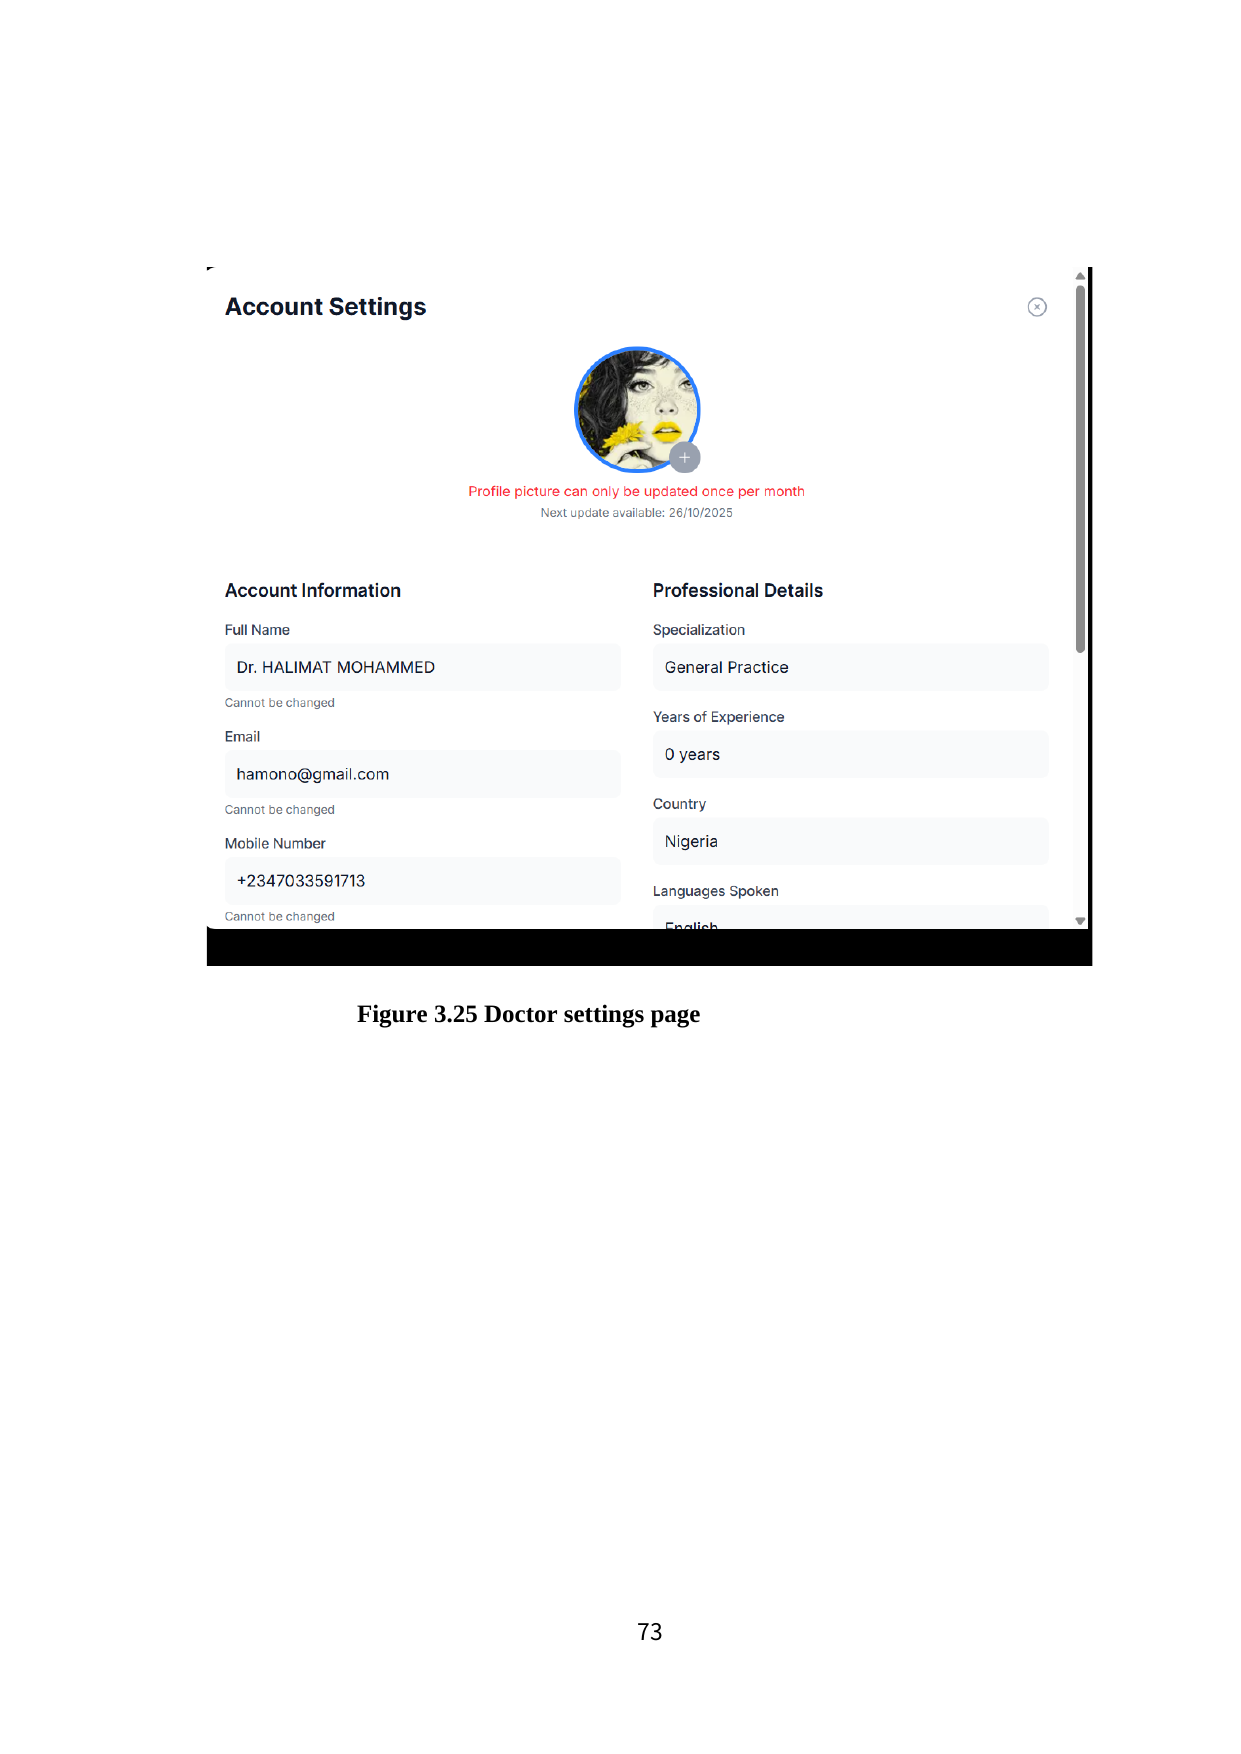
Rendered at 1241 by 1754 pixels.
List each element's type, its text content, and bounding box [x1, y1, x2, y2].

picture [206, 267, 1093, 966]
text Figure 3.25 Doctor settings page [282, 999, 1092, 1028]
